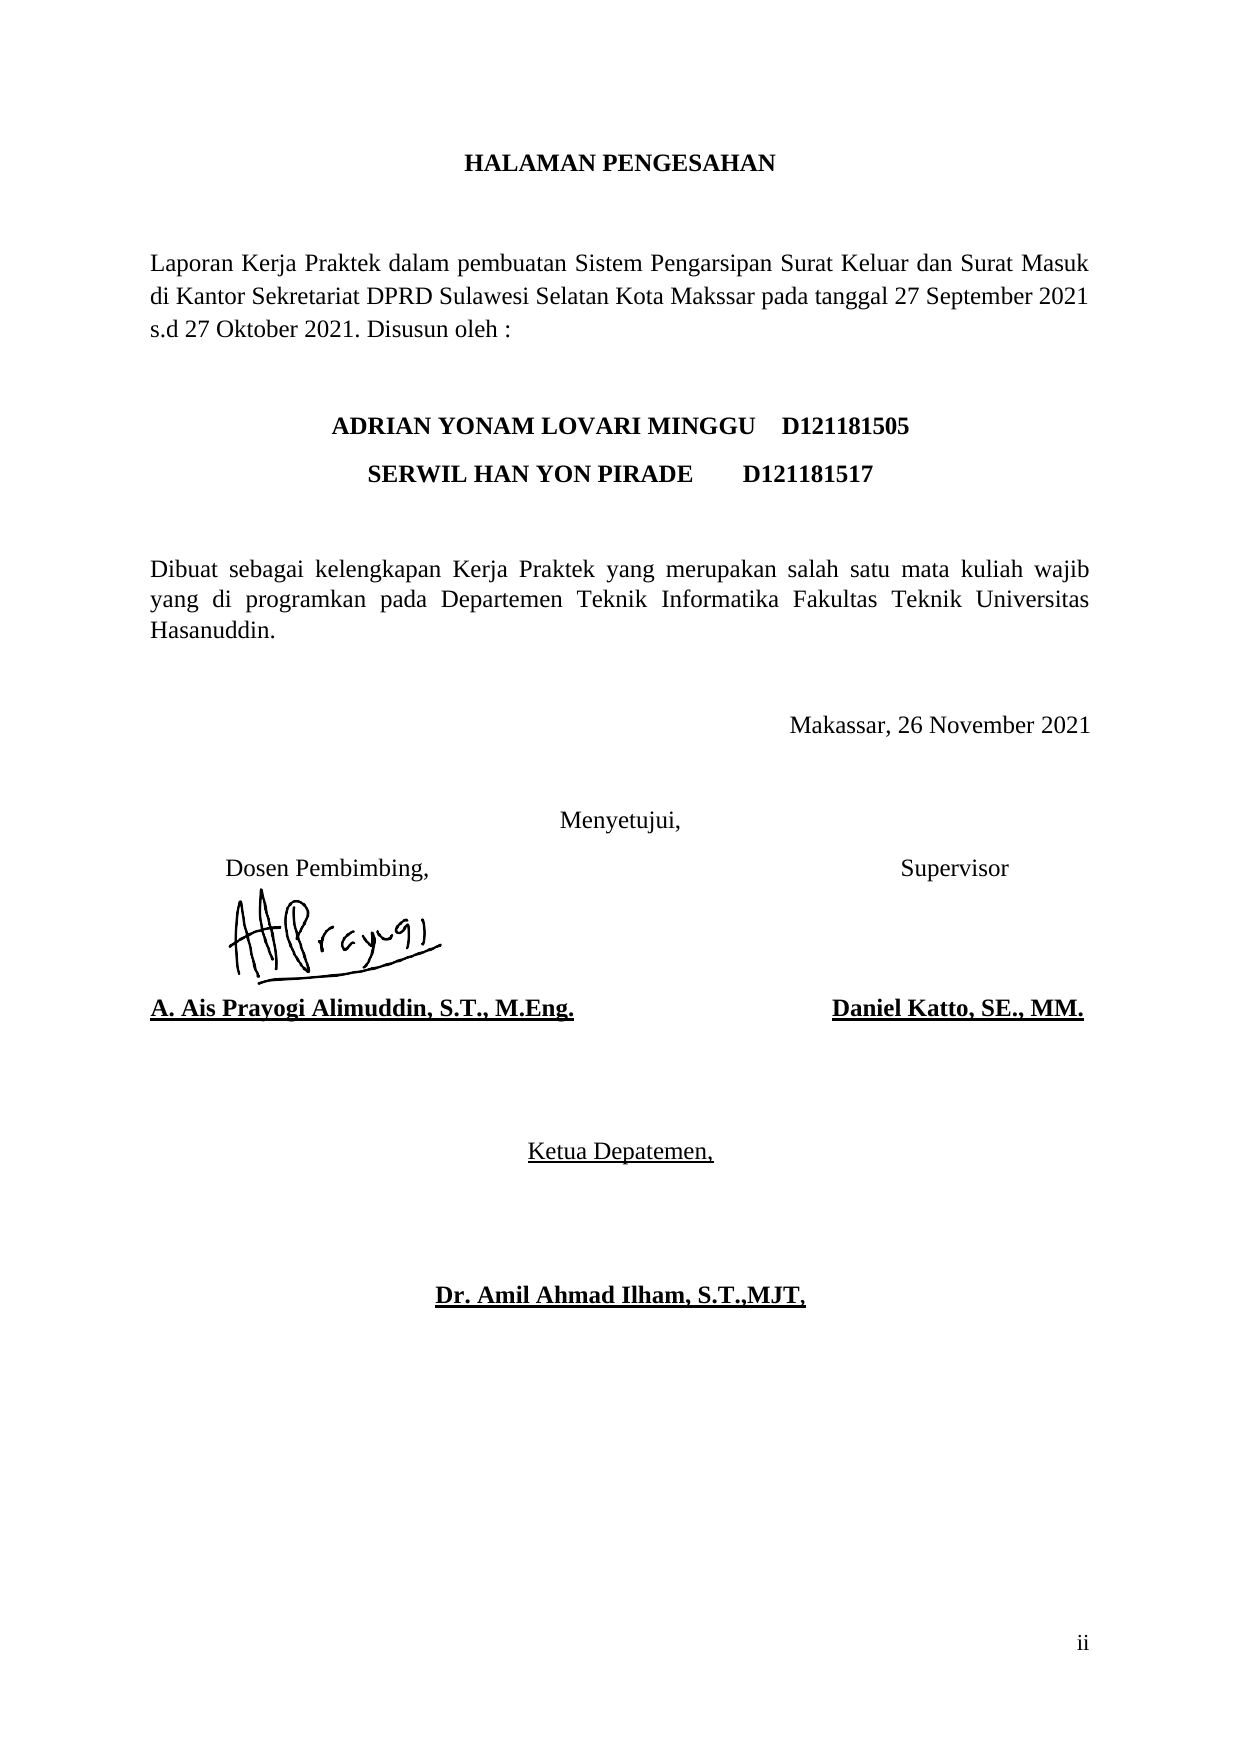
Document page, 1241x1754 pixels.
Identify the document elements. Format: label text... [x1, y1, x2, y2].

text Laporan Kerja Praktek dalam pembuatan Sistem Pengarsipan Surat Keluar dan Surat Masuk di Kantor Sekretariat DPRD Sulawesi Selatan Kota Makssar pada tanggal 27 September 2021 s.d 27 Oktober 2021. Disusun oleh : [150, 248, 1089, 343]
text Menyetujui, [317, 805, 924, 834]
text Dibuat sebagai kelengkapan Kerja Praktek yang merupakan salah satu mata kuliah wajib yang di programkan pada Departemen Teknik Informatika Fakultas Teknik Universitas Hasanuddin. [150, 554, 1089, 643]
text Makassar, 26 November 2021 [789, 710, 1128, 739]
subtitle ADRIAN YONAM LOVARI MINGGU D121181505 SERWIL HAN YON PIRADE D121181517 [330, 411, 911, 488]
picture [228, 888, 442, 985]
text Ketua Depatemen, [317, 1136, 924, 1165]
subtitle HALAMAN PENGESAHAN [317, 148, 923, 177]
text A. Ais Prayogi Alimuddin, S.T., M.Eng. Daniel Katto, SE., MM. [137, 890, 1097, 1022]
text Dosen Pembimbing, Supervisor [137, 853, 1096, 882]
text Dr. Amil Ahmad Ilham, S.T.,MJT, [316, 1280, 923, 1308]
